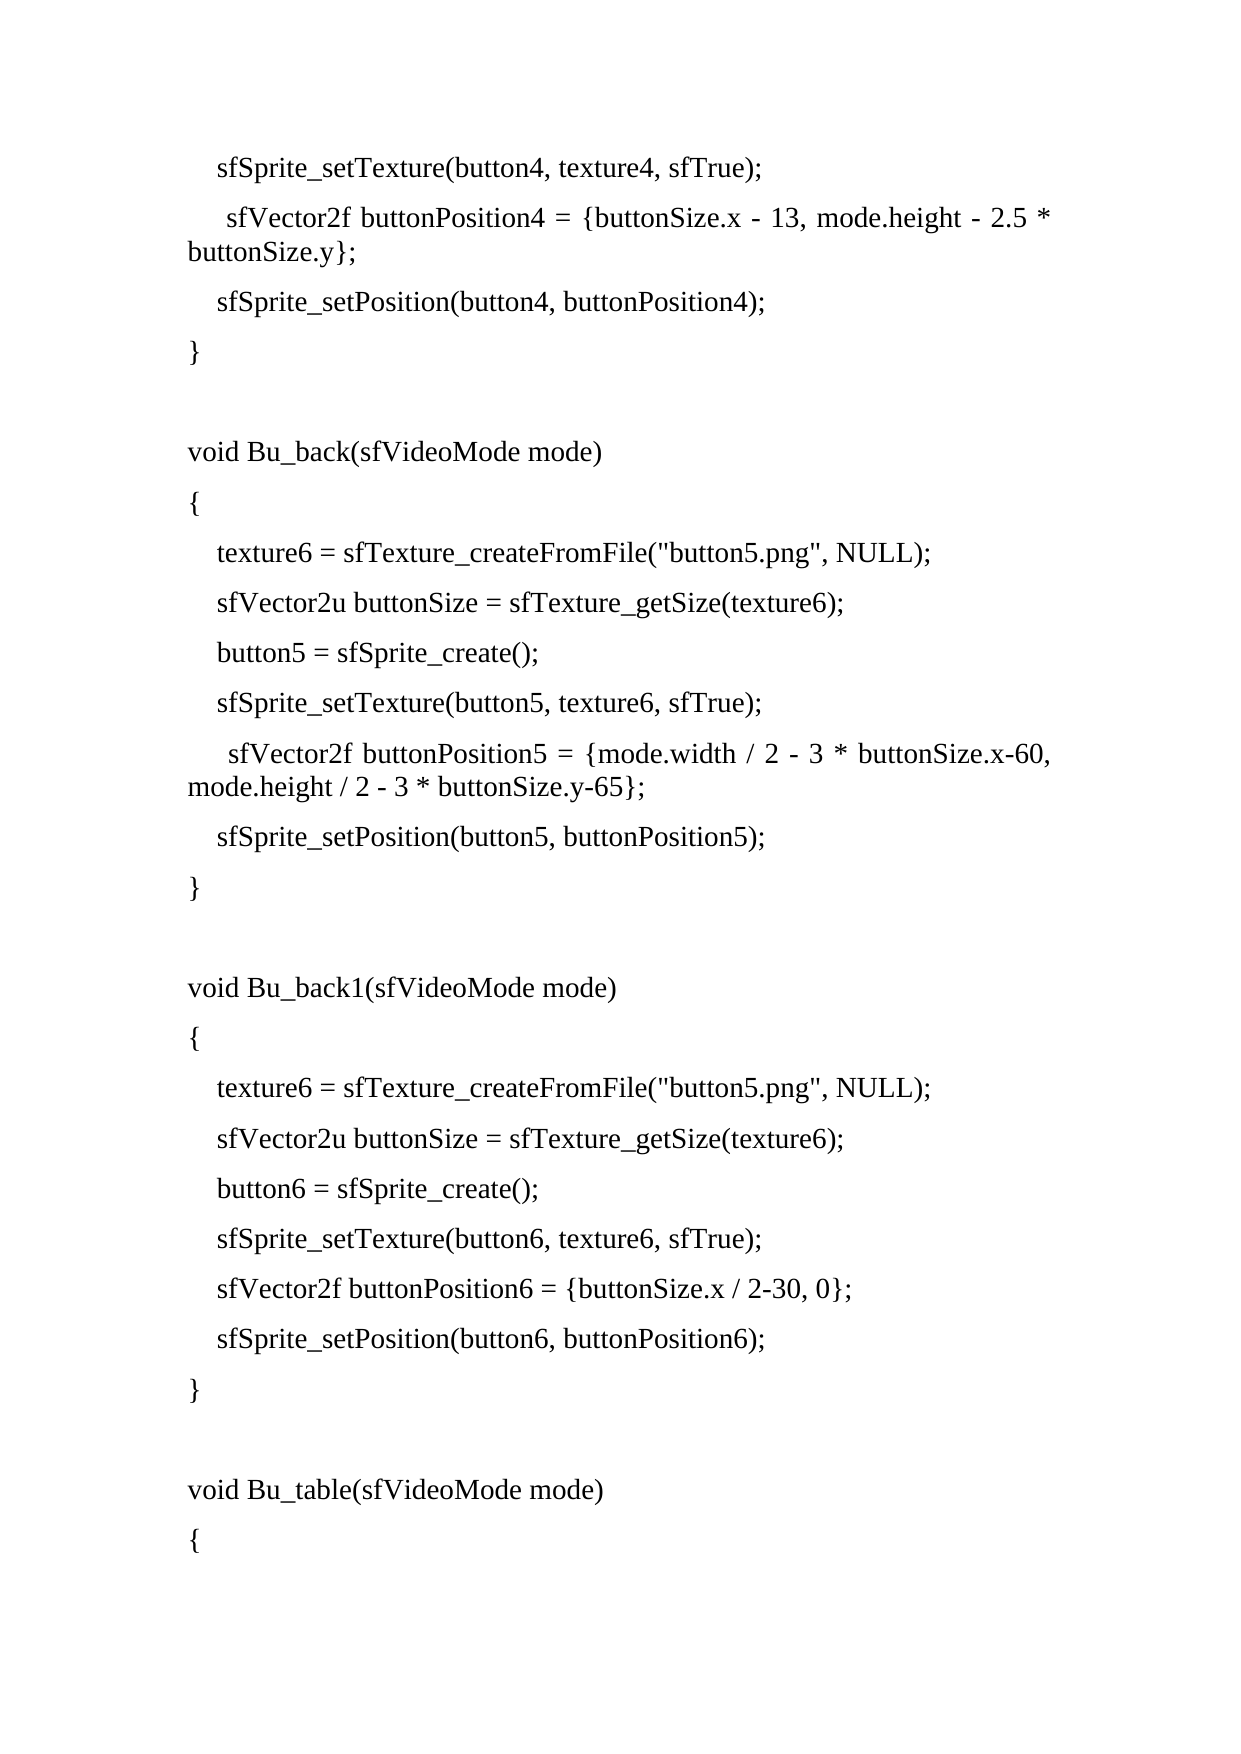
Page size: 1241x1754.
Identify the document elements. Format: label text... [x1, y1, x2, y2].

text texture6 = sfTexture_createFromFile("button5.png", NULL); [187, 1071, 1053, 1104]
text } [187, 870, 1053, 903]
text sfSprite_setPosition(button4, buttonPosition4); [187, 284, 1053, 317]
text sfVector2u buttonSize = sfTexture_getSize(texture6); [187, 585, 1053, 619]
text sfVector2f buttonPosition6 = {buttonSize.x / 2-30, 0}; [187, 1271, 1053, 1305]
text } [187, 334, 1053, 368]
text sfSprite_setTexture(button4, texture4, sfTrue); [187, 150, 1053, 183]
text sfSprite_setPosition(button6, buttonPosition6); [187, 1322, 1053, 1355]
text { [187, 1020, 1053, 1054]
text { [187, 485, 1053, 518]
text button6 = sfSprite_create(); [187, 1171, 1053, 1204]
text void Bu_table(sfVideoMode mode) [187, 1472, 1053, 1506]
text sfSprite_setTexture(button6, texture6, sfTrue); [187, 1221, 1053, 1255]
text void Bu_back(sfVideoMode mode) [187, 434, 1053, 468]
text sfVector2u buttonSize = sfTexture_getSize(texture6); [187, 1121, 1053, 1154]
text sfSprite_setTexture(button5, texture6, sfTrue); [187, 686, 1053, 719]
text sfVector2f buttonPosition4 = {buttonSize.x - 13, mode.height - 2.5 * buttonSize.y}; [187, 200, 1053, 267]
text sfSprite_setPosition(button5, buttonPosition5); [187, 819, 1053, 853]
text { [187, 1522, 1053, 1556]
text texture6 = sfTexture_createFromFile("button5.png", NULL); [187, 535, 1053, 568]
text } [187, 1372, 1053, 1405]
text sfVector2f buttonPosition5 = {mode.width / 2 - 3 * buttonSize.x-60, mode.height / 2 - 3 * buttonSize.y-65}; [187, 736, 1053, 803]
text button5 = sfSprite_create(); [187, 635, 1053, 669]
text void Bu_back1(sfVideoMode mode) [187, 970, 1053, 1004]
